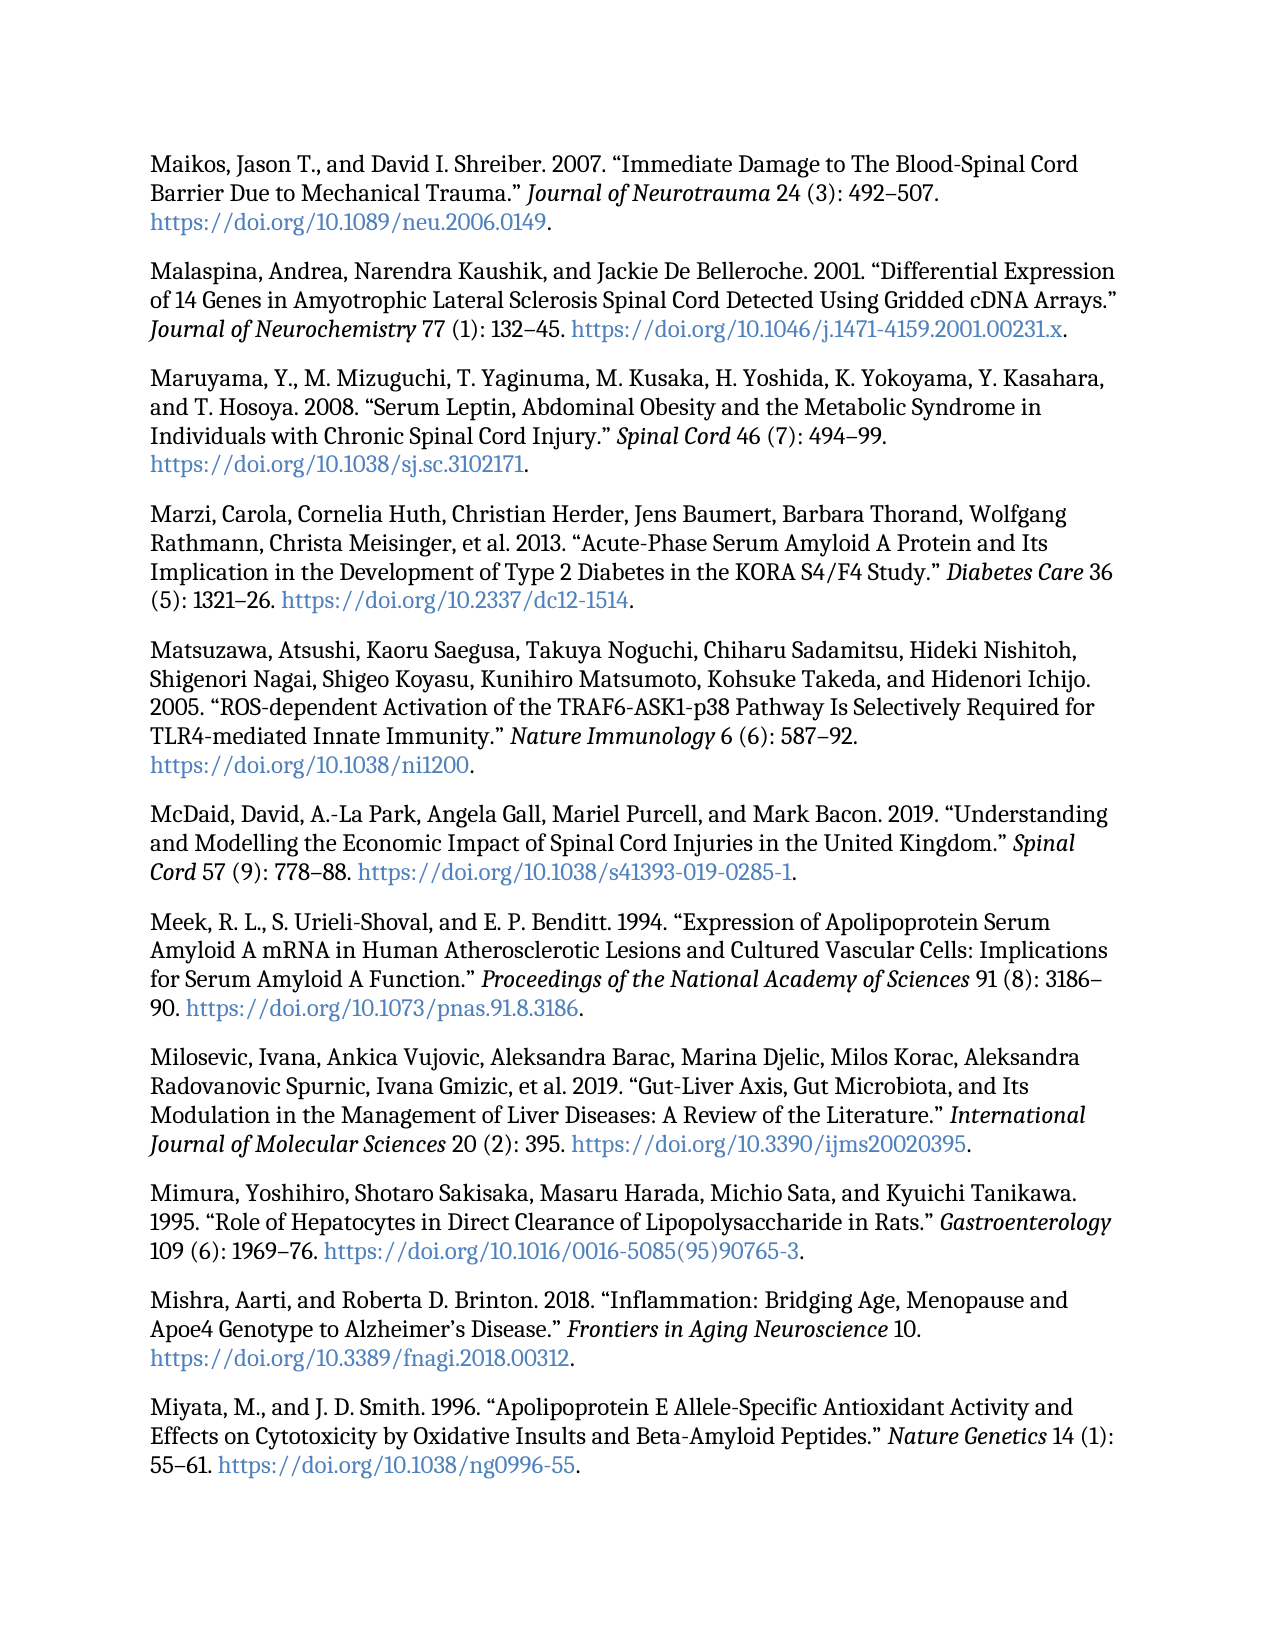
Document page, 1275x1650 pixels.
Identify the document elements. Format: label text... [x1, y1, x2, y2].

text Mimura, Yoshihiro, Shotaro Sakisaka, Masaru Harada, Michio Sata, and Kyuichi Tanikawa. 1995. “Role of Hepatocytes in Direct Clearance of Lipopolysaccharide in Rats.” Gastroenterology 109 (6): 1969–76. https://doi.org/10.1016/0016-5085(95)90765-3. [150, 1179, 1125, 1265]
text Maruyama, Y., M. Mizuguchi, T. Yaginuma, M. Kusaka, H. Yoshida, K. Yokoyama, Y. Kasahara, and T. Hosoya. 2008. “Serum Leptin, Abdominal Obesity and the Metabolic Syndrome in Individuals with Chronic Spinal Cord Injury.” Spinal Cord 46 (7): 494–99. https://doi.org/10.1038/sj.sc.3102171. [150, 364, 1125, 479]
text Malaspina, Andrea, Narendra Kaushik, and Jackie De Belleroche. 2001. “Differential Expression of 14 Genes in Amyotrophic Lateral Sclerosis Spinal Cord Detected Using Gridded cDNA Arrays.” Journal of Neurochemistry 77 (1): 132–45. https://doi.org/10.1046/j.1471-4159.2001.00231.x. [150, 257, 1125, 343]
text Milosevic, Ivana, Ankica Vujovic, Aleksandra Barac, Marina Djelic, Milos Korac, Aleksandra Radovanovic Spurnic, Ivana Gmizic, et al. 2019. “Gut-Liver Axis, Gut Microbiota, and Its Modulation in the Management of Liver Diseases: A Review of the Literature.” International Journal of Molecular Sciences 20 (2): 395. https://doi.org/10.3390/ijms20020395. [150, 1043, 1125, 1158]
text Matsuzawa, Atsushi, Kaoru Saegusa, Takuya Noguchi, Chiharu Sadamitsu, Hideki Nishitoh, Shigenori Nagai, Shigeo Koyasu, Kunihiro Matsumoto, Kohsuke Takeda, and Hidenori Ichijo. 2005. “ROS-dependent Activation of the TRAF6-ASK1-p38 Pathway Is Selectively Required for TLR4-mediated Innate Immunity.” Nature Immunology 6 (6): 587–92. https://doi.org/10.1038/ni1200. [150, 636, 1125, 779]
text McDaid, David, A.-La Park, Angela Gall, Mariel Purcell, and Mark Bacon. 2019. “Understanding and Modelling the Economic Impact of Spinal Cord Injuries in the United Kingdom.” Spinal Cord 57 (9): 778–88. https://doi.org/10.1038/s41393-019-0285-1. [150, 800, 1125, 887]
text Miyata, M., and J. D. Smith. 1996. “Apolipoprotein E Allele-Specific Antioxidant Activity and Effects on Cytotoxicity by Oxidative Insults and Beta-Amyloid Peptides.” Nature Genetics 14 (1): 55–61. https://doi.org/10.1038/ng0996-55. [150, 1393, 1125, 1479]
text Marzi, Carola, Cornelia Huth, Christian Herder, Jens Baumert, Barbara Thorand, Wolfgang Rathmann, Christa Meisinger, et al. 2013. “Acute-Phase Serum Amyloid A Protein and Its Implication in the Development of Type 2 Diabetes in the KORA S4/F4 Study.” Diabetes Care 36 (5): 1321–26. https://doi.org/10.2337/dc12-1514. [150, 500, 1125, 615]
text Mishra, Aarti, and Roberta D. Brinton. 2018. “Inflammation: Bridging Age, Menopause and Apoe4 Genotype to Alzheimer’s Disease.” Frontiers in Aging Neuroscience 10. https://doi.org/10.3389/fnagi.2018.00312. [150, 1286, 1125, 1372]
text Meek, R. L., S. Urieli-Shoval, and E. P. Benditt. 1994. “Expression of Apolipoprotein Serum Amyloid A mRNA in Human Atherosclerotic Lesions and Cultured Vascular Cells: Implications for Serum Amyloid A Function.” Proceedings of the National Academy of Sciences 91 (8): 3186–90. https://doi.org/10.1073/pnas.91.8.3186. [150, 907, 1125, 1022]
text Maikos, Jason T., and David I. Shreiber. 2007. “Immediate Damage to The Blood-Spinal Cord Barrier Due to Mechanical Trauma.” Journal of Neurotrauma 24 (3): 492–507. https://doi.org/10.1089/neu.2006.0149. [150, 150, 1125, 236]
